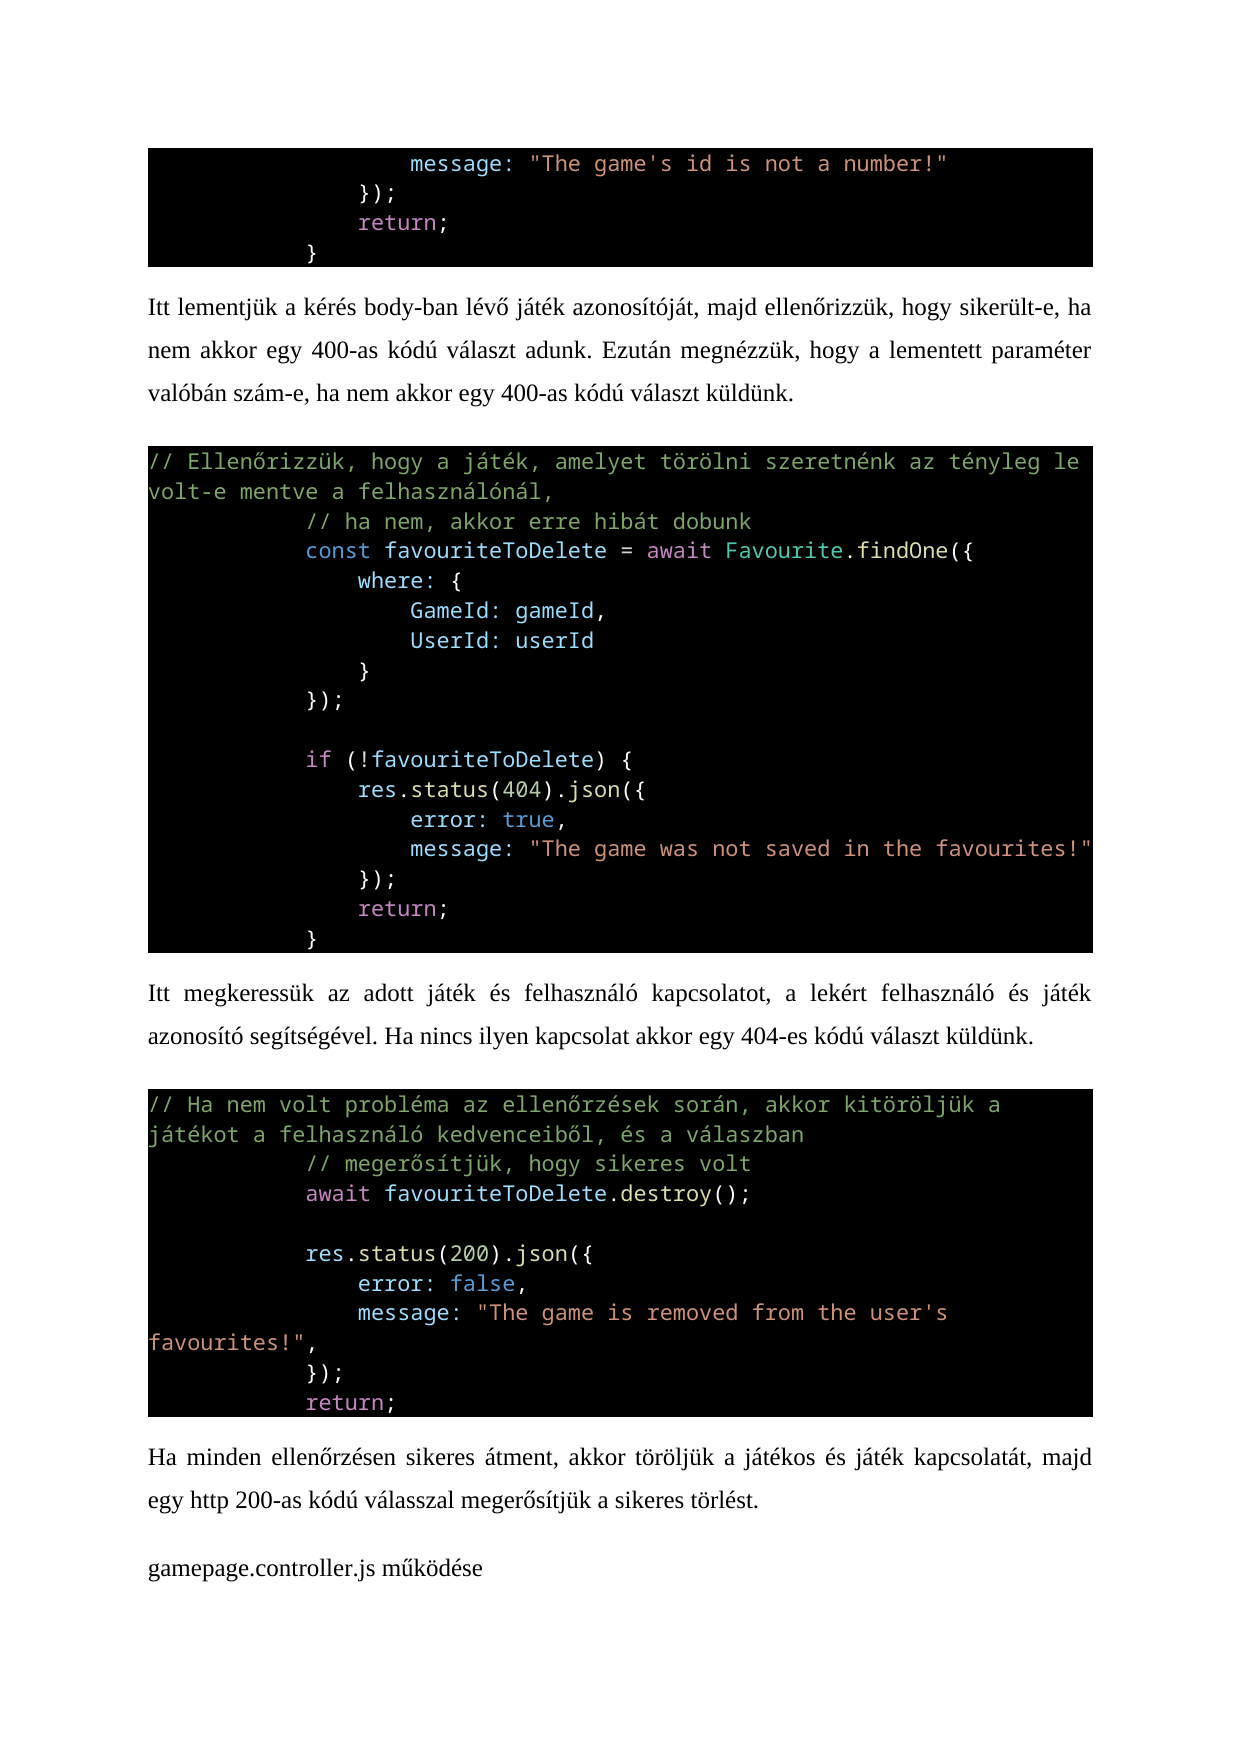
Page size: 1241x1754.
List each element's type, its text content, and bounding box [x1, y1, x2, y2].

text res.status(404).json({ [148, 774, 1093, 804]
text }); [148, 1357, 1093, 1387]
text } [148, 655, 1093, 684]
text if (!favouriteToDelete) { [148, 744, 1093, 774]
text // Ellenőrizzük, hogy a játék, amelyet törölni szeretnénk az tényleg le volt-e mentve a felhasználónál, [148, 446, 1093, 506]
text error: true, [148, 804, 1093, 833]
text const favouriteToDelete = await Favourite.findOne({ [148, 536, 1093, 565]
text }); [148, 863, 1093, 893]
text res.status(200).json({ [148, 1238, 1093, 1268]
text Itt megkeressük az adott játék és felhasználó kapcsolatot, a lekért felhasználó és játék azonosító segítségével. Ha nincs ilyen kapcsolat akkor egy 404-es kódú választ küldünk. [148, 978, 1093, 1049]
text return; [148, 1387, 1093, 1417]
text UserId: userId [148, 625, 1093, 655]
text } [148, 237, 1093, 267]
text return; [148, 893, 1093, 923]
text // megerősítjük, hogy sikeres volt [148, 1148, 1093, 1178]
text await favouriteToDelete.destroy(); [148, 1178, 1093, 1208]
text return; [148, 207, 1093, 237]
text // ha nem, akkor erre hibát dobunk [148, 506, 1093, 536]
text message: "The game's id is not a number!" [148, 148, 1093, 177]
text gamepage.controller.js működése [148, 1553, 1093, 1582]
text } [148, 923, 1093, 953]
text where: { [148, 565, 1093, 595]
text message: "The game was not saved in the favourites!" [148, 833, 1093, 863]
text Ha minden ellenőrzésen sikeres átment, akkor töröljük a játékos és játék kapcsolatát, majd egy http 200-as kódú válasszal megerősítjük a sikeres törlést. [148, 1442, 1093, 1513]
text Itt lementjük a kérés body-ban lévő játék azonosítóját, majd ellenőrizzük, hogy sikerült-e, ha nem akkor egy 400-as kódú választ adunk. Ezután megnézzük, hogy a lementett paraméter valóbán szám-e, ha nem akkor egy 400-as kódú választ küldünk. [148, 292, 1093, 407]
text }); [148, 684, 1093, 714]
text // Ha nem volt probléma az ellenőrzések során, akkor kitöröljük a játékot a felhasználó kedvenceiből, és a válaszban [148, 1089, 1093, 1148]
text message: "The game is removed from the user's favourites!", [148, 1297, 1093, 1357]
text }); [148, 177, 1093, 207]
text GameId: gameId, [148, 595, 1093, 625]
text error: false, [148, 1268, 1093, 1297]
